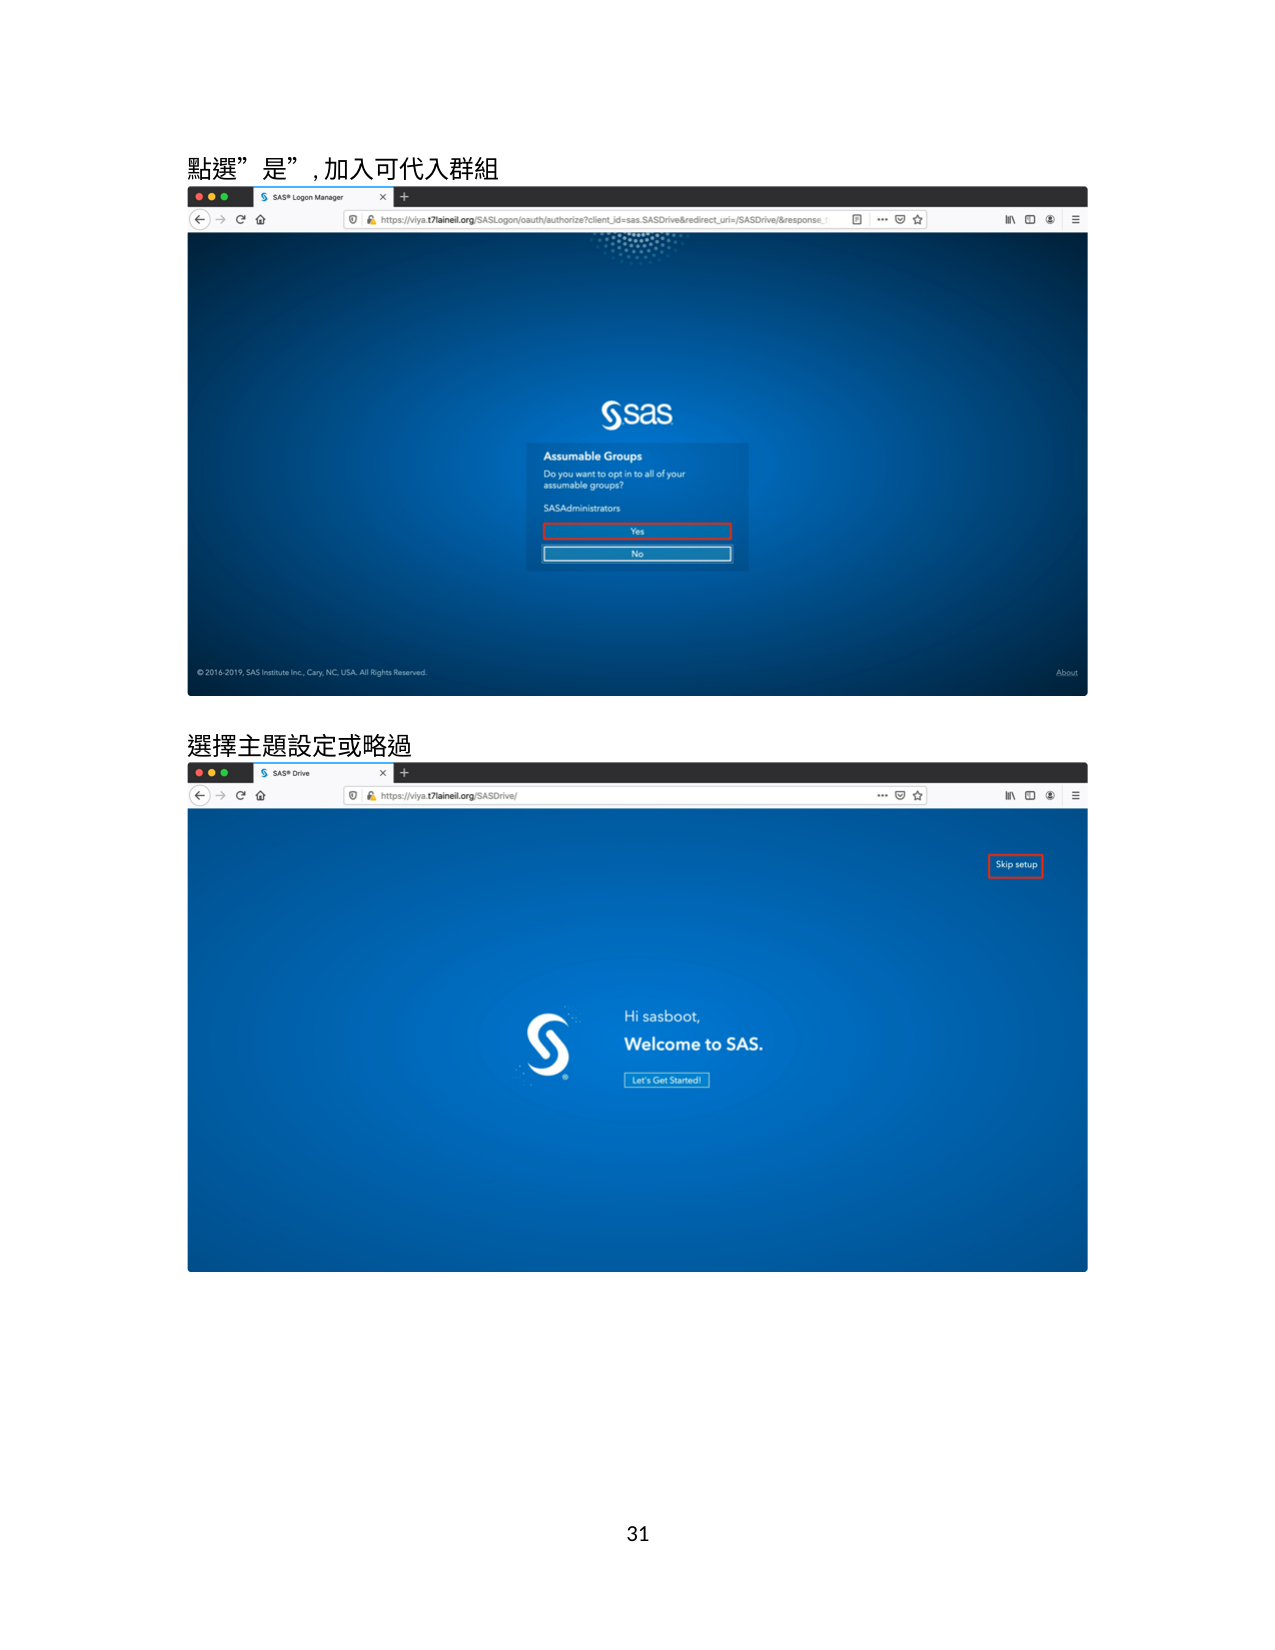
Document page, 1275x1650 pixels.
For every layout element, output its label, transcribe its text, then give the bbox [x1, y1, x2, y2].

picture [187, 186, 1088, 696]
text 選擇主題設定或略過 [187, 726, 1087, 762]
text 點選”是”, 加入可代入群組 [187, 150, 1087, 186]
picture [187, 762, 1088, 1272]
